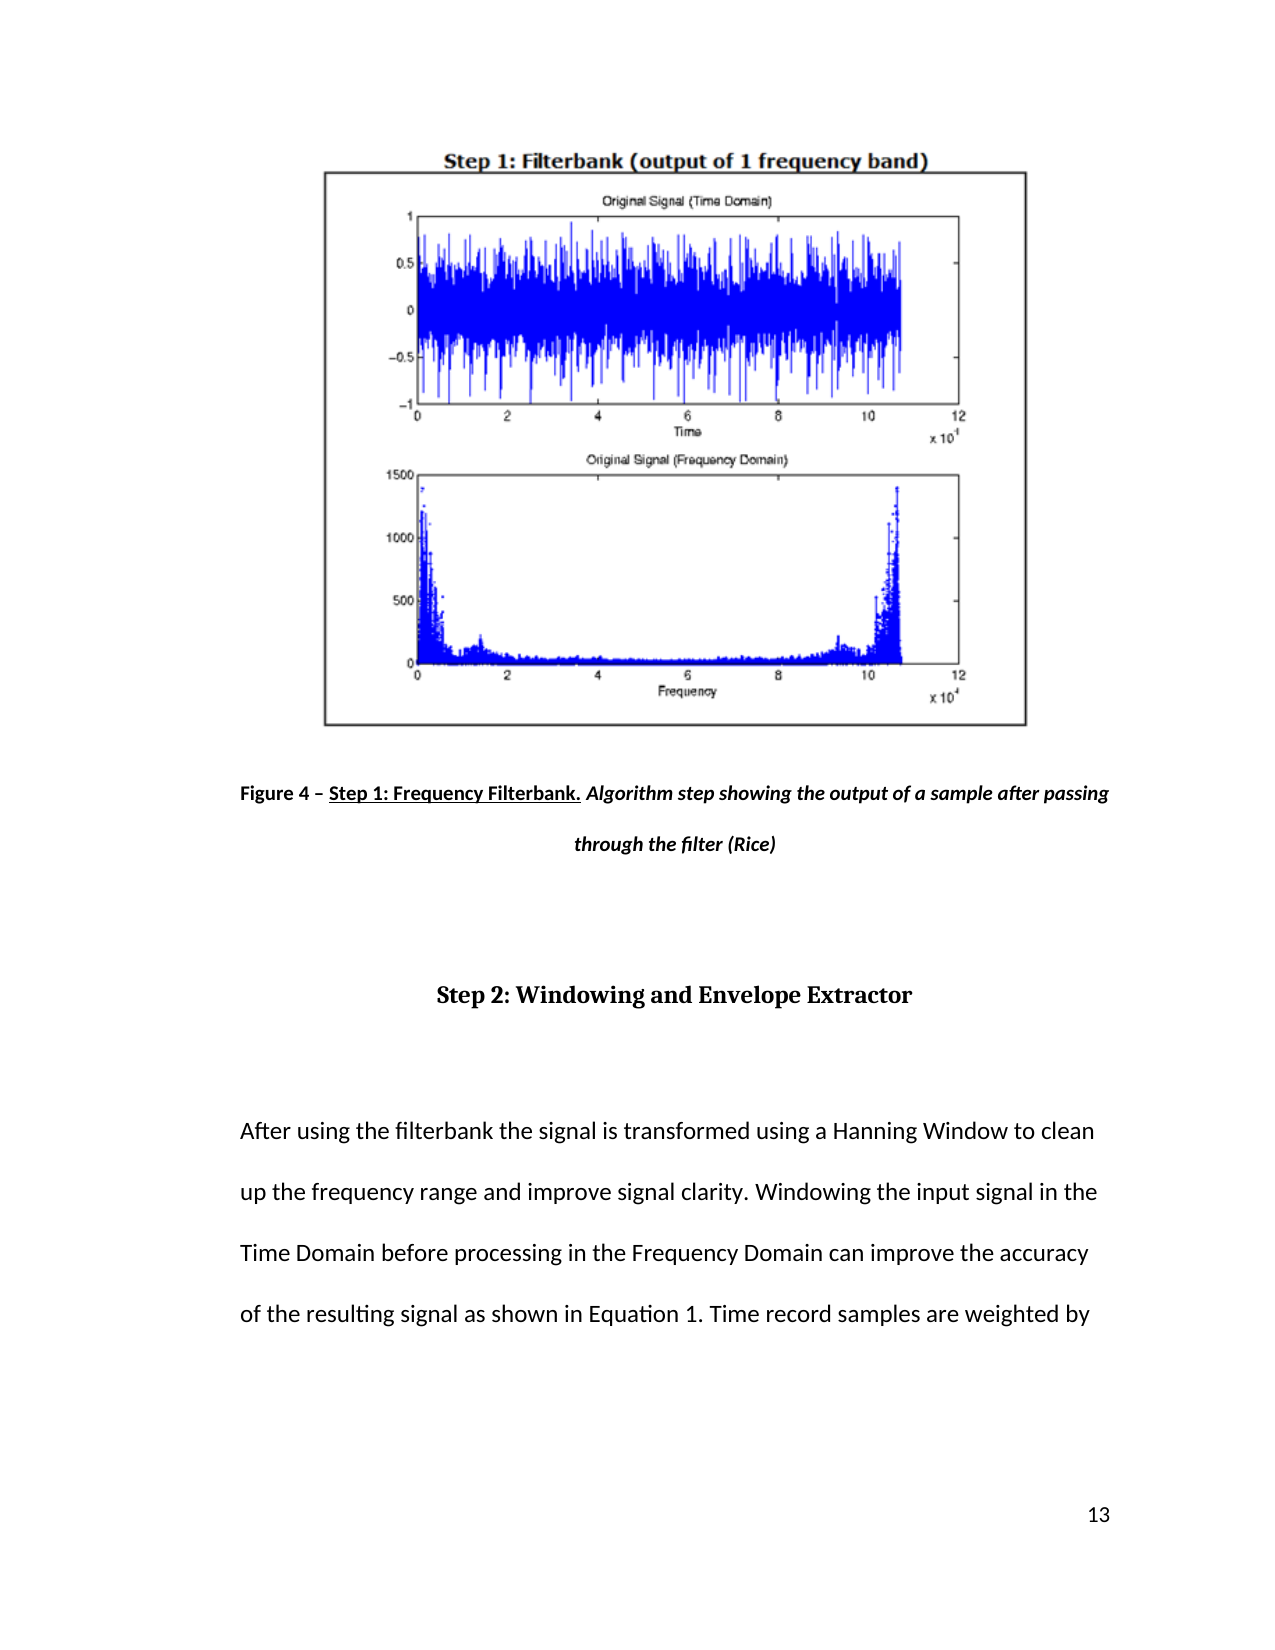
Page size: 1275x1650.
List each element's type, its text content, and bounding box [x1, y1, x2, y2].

text After using the filterbank the signal is transformed using a Hanning Window to clean up the frequency range and improve signal clarity. Windowing the input signal in the Time Domain before processing in the Frequency Domain can improve the accuracy of the resulting signal as shown in Equation 1. Time record samples are weighted by [240, 1115, 1110, 1329]
text Figure 4 – Step 1: Frequency Filterbank. Algorithm step showing the output of a sample after passing through the filter (Rice) [240, 780, 1110, 856]
subtitle Step 2: Windowing and Envelope Extractor [240, 981, 1110, 1010]
picture [319, 150, 1032, 732]
